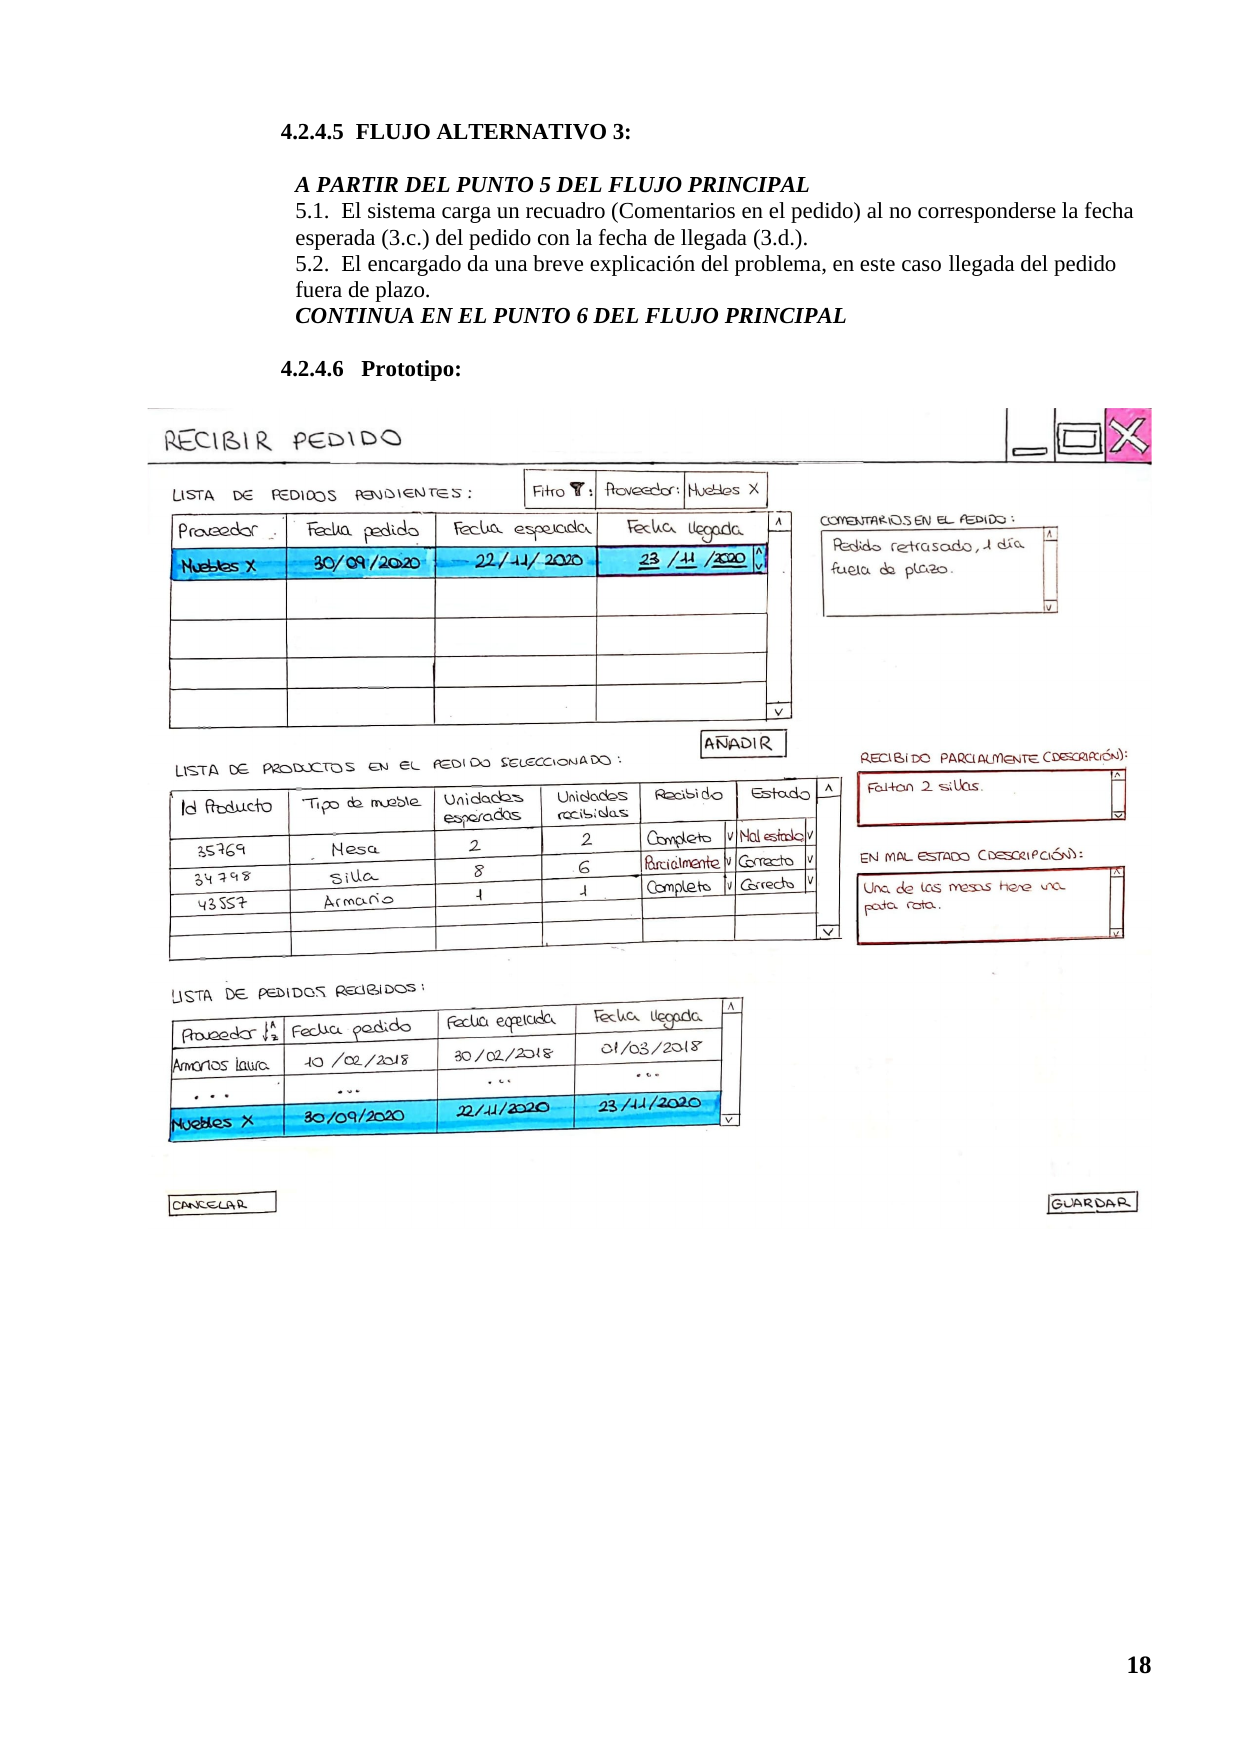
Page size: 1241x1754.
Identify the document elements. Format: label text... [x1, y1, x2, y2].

list FLUJO ALTERNATIVO 3: [281, 118, 1152, 144]
text A PARTIR DEL PUNTO 5 DEL FLUJO PRINCIPAL [221, 171, 1152, 197]
list Prototipo: [281, 355, 1152, 382]
text 5.2. El encargado da una breve explicación del problema, en este caso llegada del pedido fuera de plazo. [295, 250, 1152, 303]
text CONTINUA EN EL PUNTO 6 DEL FLUJO PRINCIPAL [295, 303, 1152, 329]
picture [147, 408, 1152, 1229]
text 5.1. El sistema carga un recuadro (Comentarios en el pedido) al no corresponderse la fecha esperada (3.c.) del pedido con la fecha de llegada (3.d.). [295, 197, 1152, 250]
